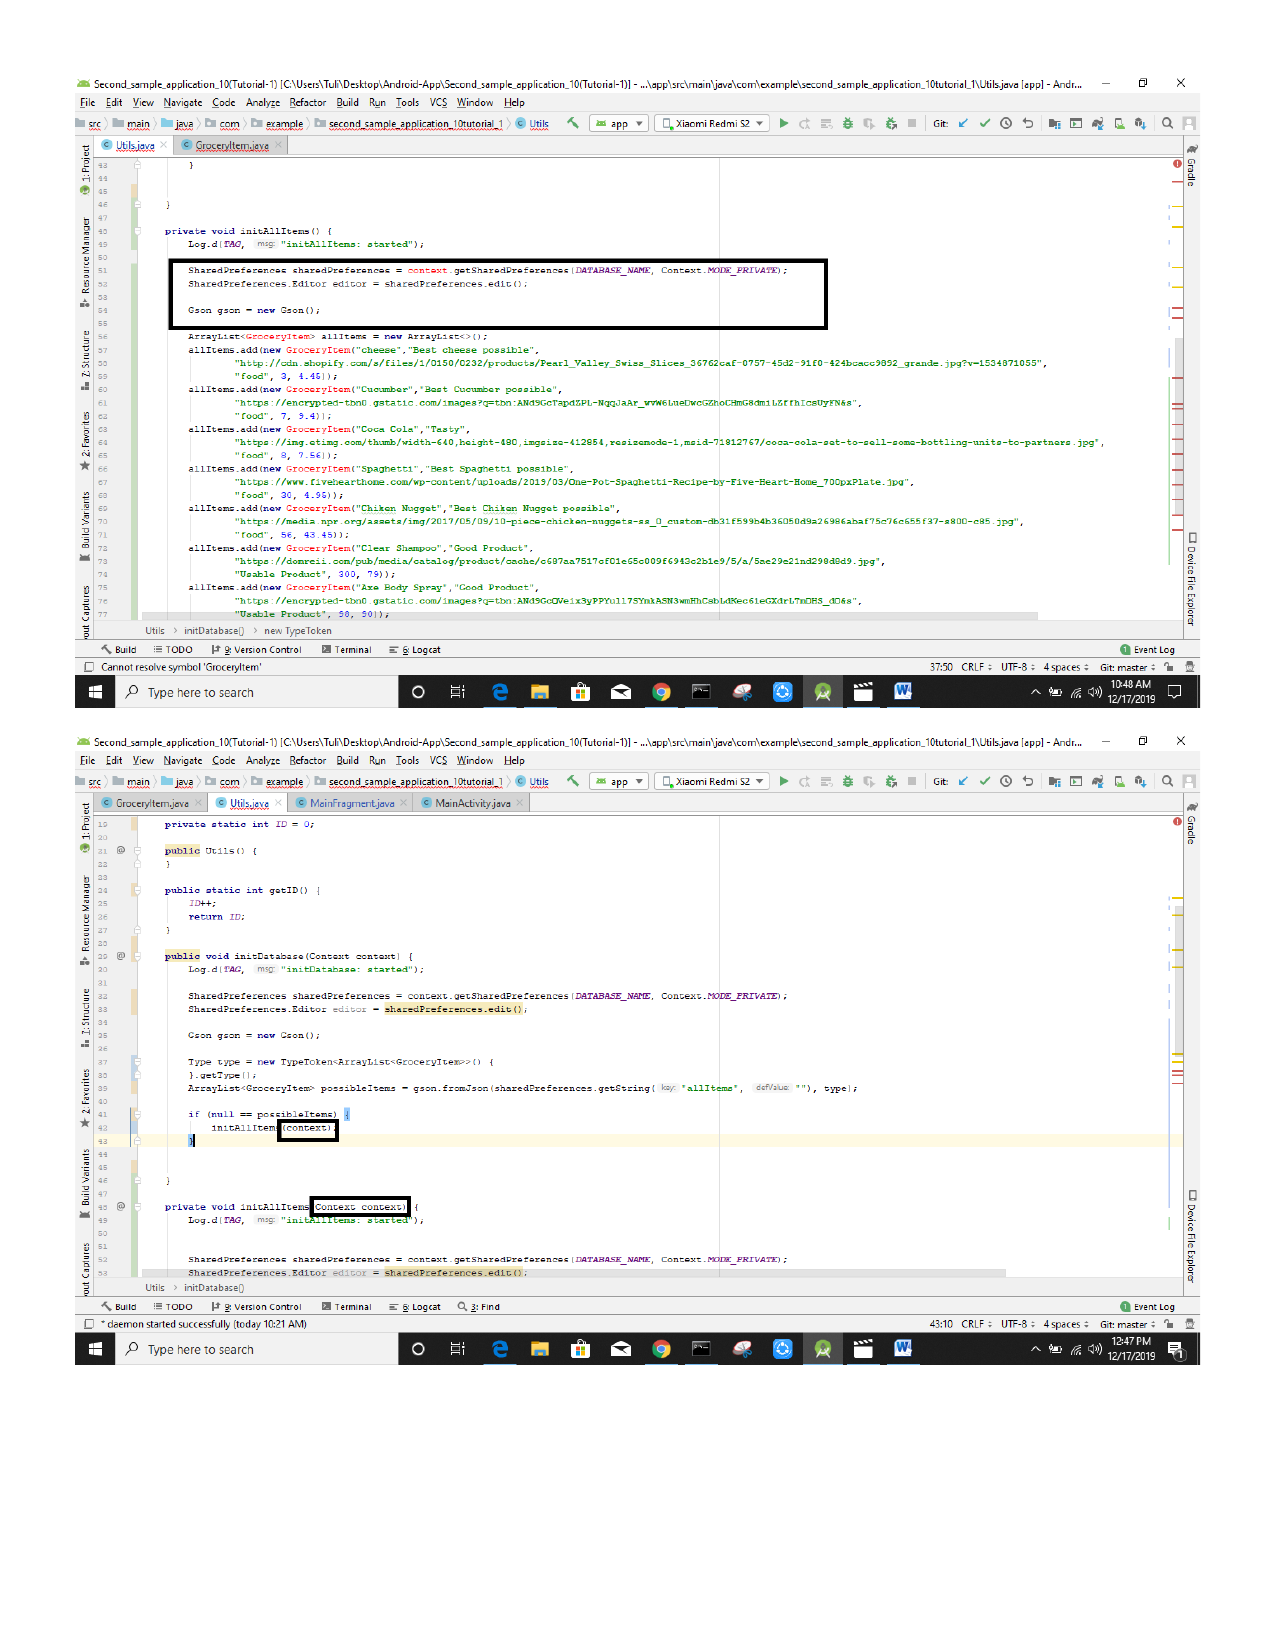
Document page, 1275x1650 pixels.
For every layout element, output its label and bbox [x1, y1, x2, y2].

picture [75, 75, 1200, 708]
picture [75, 732, 1200, 1365]
